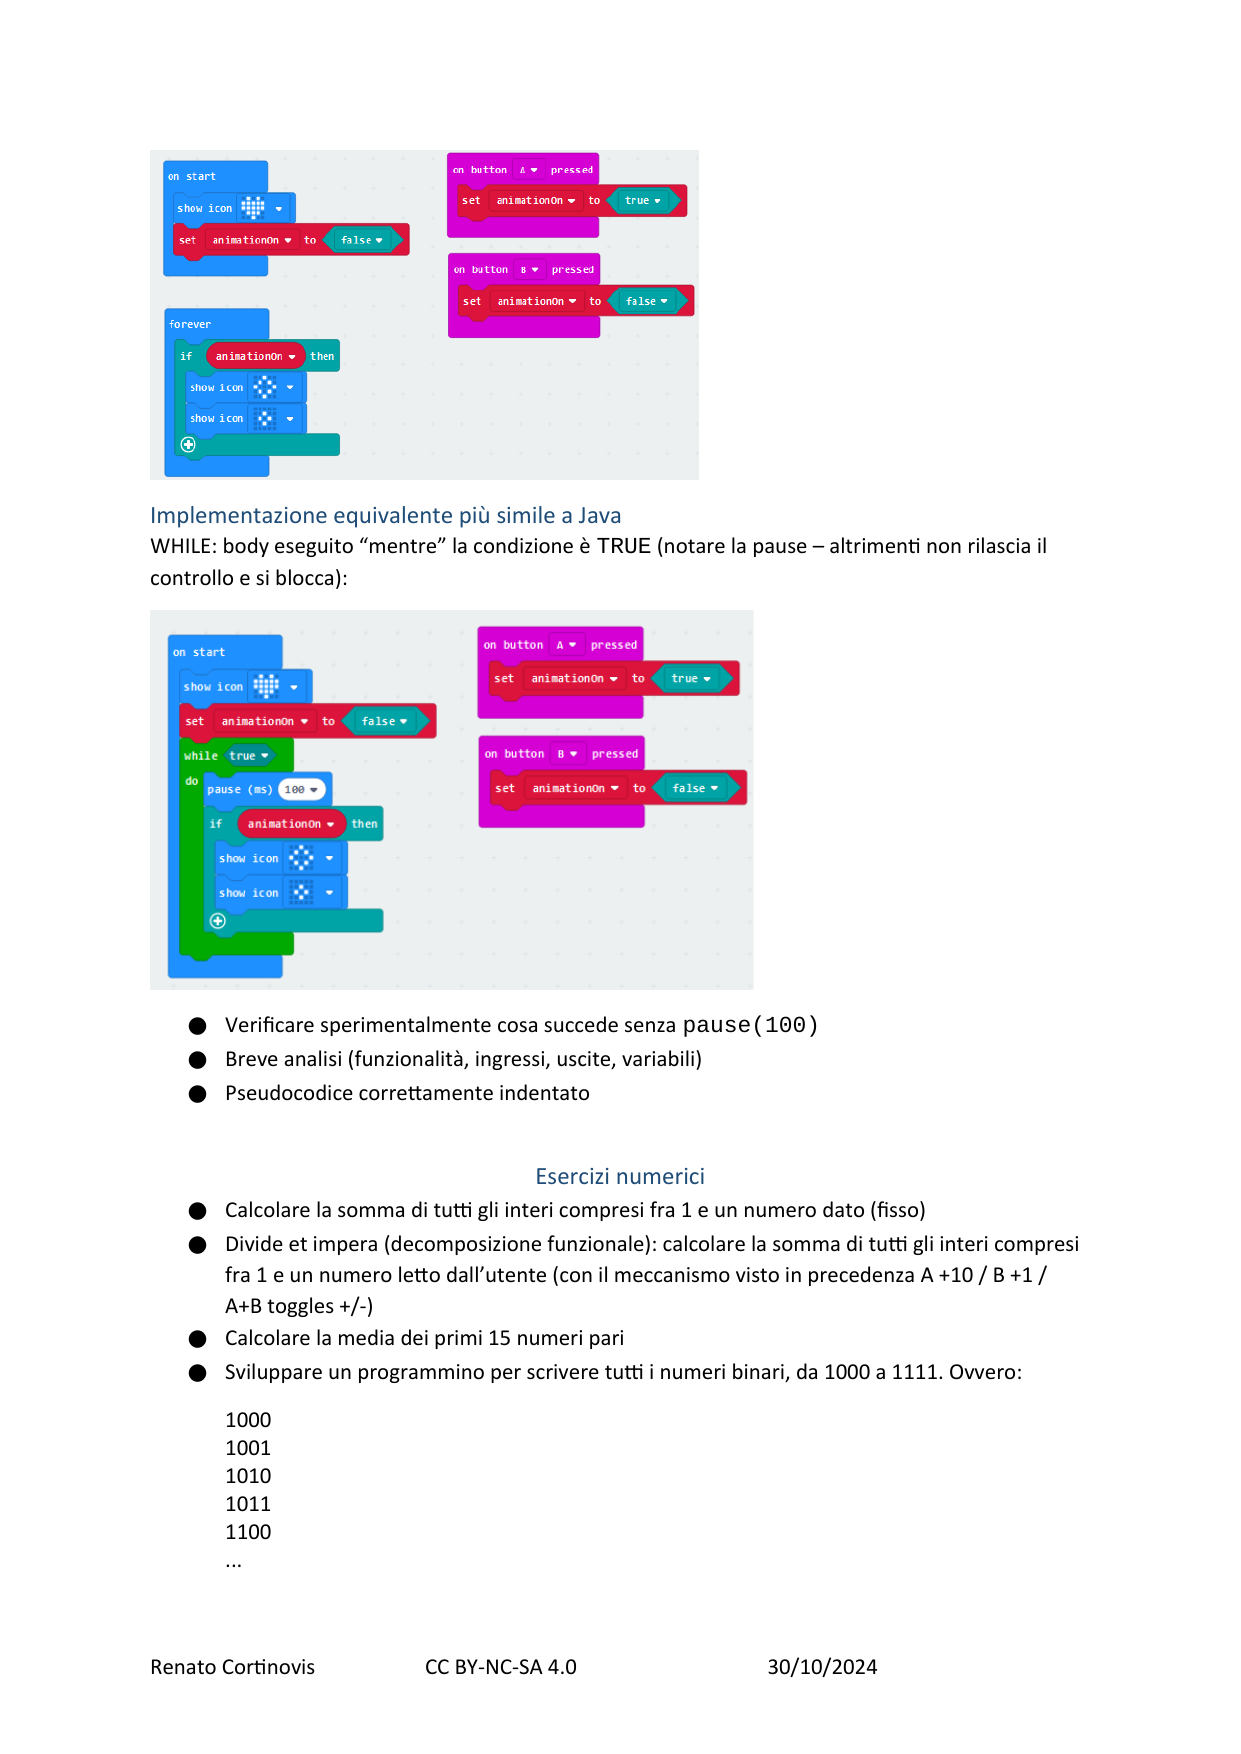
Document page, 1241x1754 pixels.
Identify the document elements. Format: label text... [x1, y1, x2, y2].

text WHILE: body eseguito “mentre” la condizione è TRUE (notare la pause – altrimenti non rilascia il controllo e si blocca): [150, 532, 1090, 591]
text 1100 [225, 1517, 1090, 1545]
list Calcolare la somma di tutti gli interi compresi fra 1 e un numero dato (fisso) [187, 1193, 1090, 1225]
subtitle Implementazione equivalente più simile a Java [150, 499, 1090, 529]
list Pseudocodice correttamente indentato [187, 1076, 1090, 1107]
picture [150, 610, 754, 990]
text 1010 [225, 1461, 1090, 1489]
list Divide et impera (decomposizione funzionale): calcolare la somma di tutti gli interi compresi fra 1 e un numero letto dall’utente (con il meccanismo visto in precedenza A +10 / B +1 / A+B toggles +/-) [187, 1227, 1090, 1319]
subtitle Esercizi numerici [150, 1161, 1090, 1191]
list Calcolare la media dei primi 15 numeri pari [187, 1321, 1090, 1352]
text 1000 [225, 1405, 1090, 1433]
list Sviluppare un programmino per scrivere tutti i numeri binari, da 1000 a 1111. Ovvero: [187, 1355, 1090, 1386]
list Verificare sperimentalmente cosa succede senza pause(100) [187, 1008, 1090, 1039]
text 1011 [225, 1489, 1090, 1517]
picture [150, 150, 699, 480]
list Breve analisi (funzionalità, ingressi, uscite, variabili) [187, 1042, 1090, 1073]
text ... [225, 1545, 1090, 1573]
text 1001 [225, 1433, 1090, 1461]
